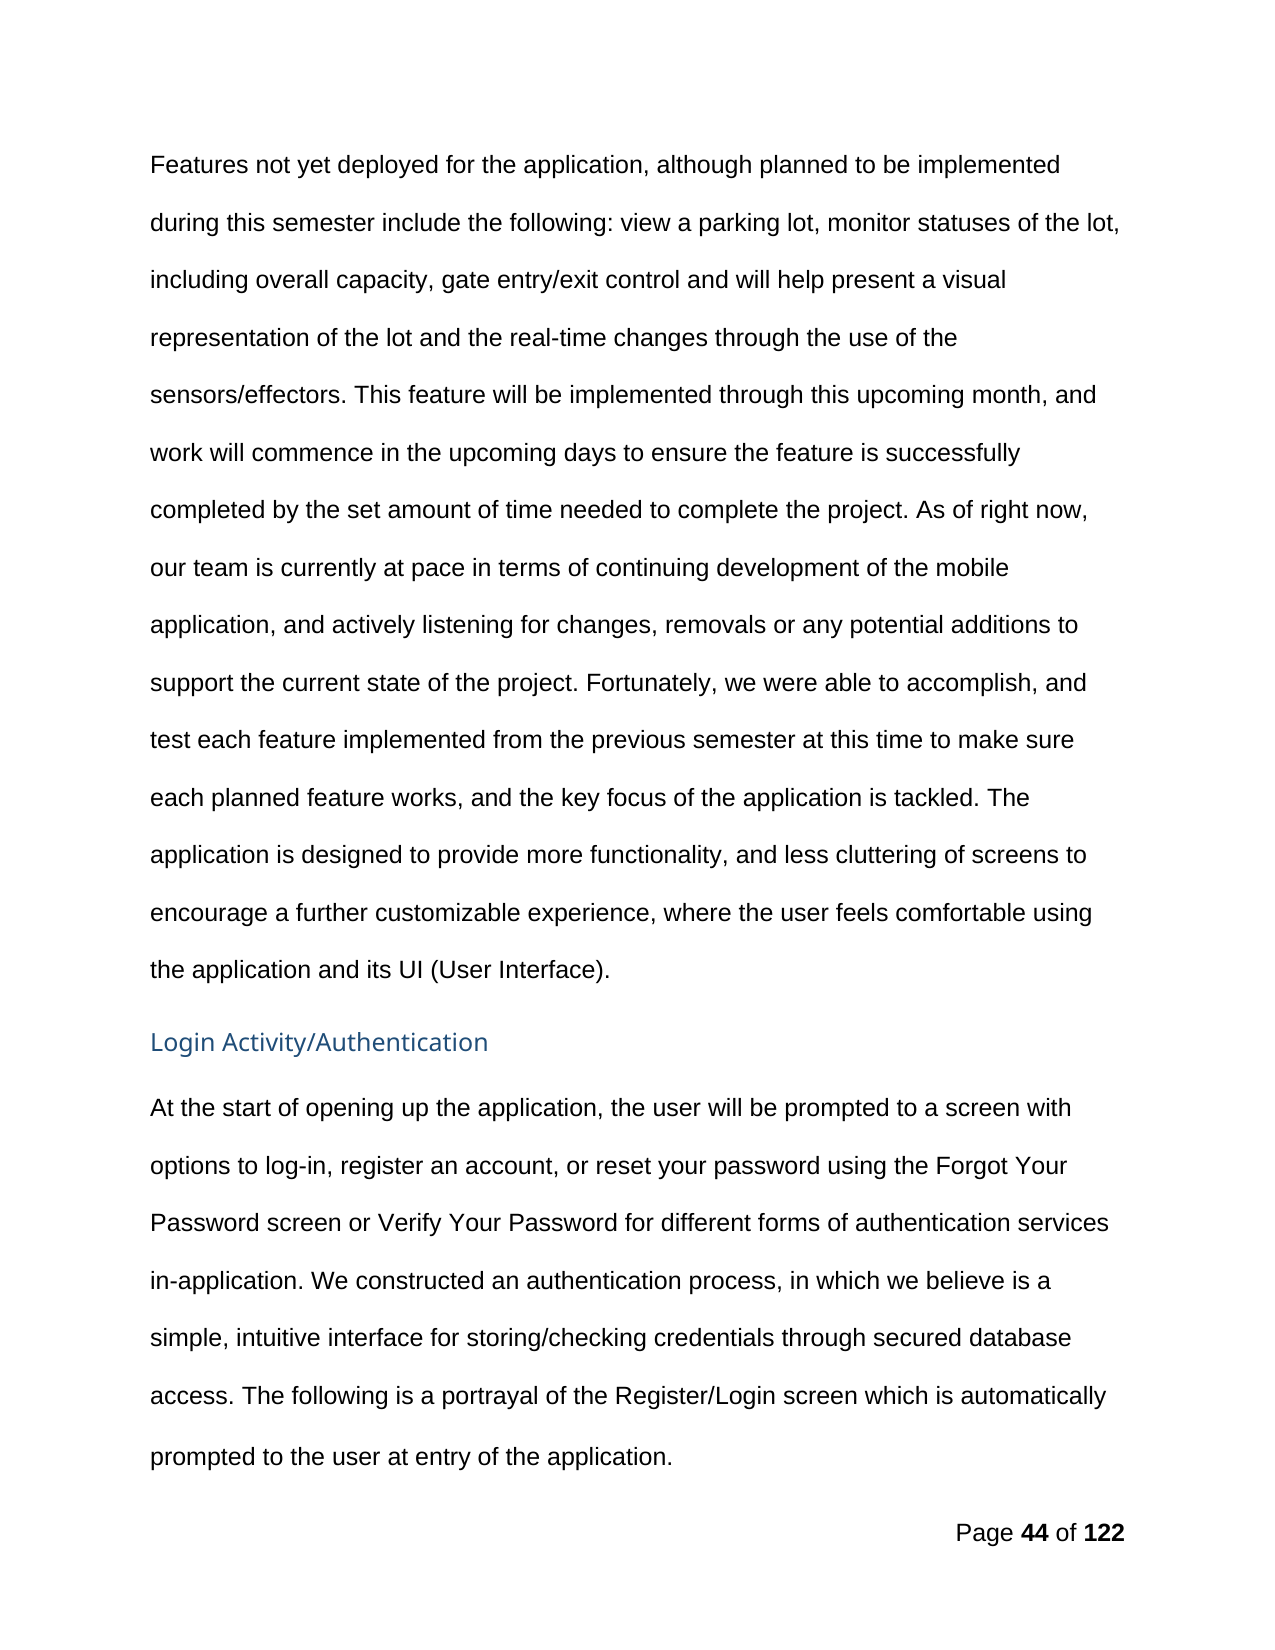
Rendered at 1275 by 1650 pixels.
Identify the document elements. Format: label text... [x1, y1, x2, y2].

subtitle Login Activity/Authentication [150, 1025, 1125, 1059]
text At the start of opening up the application, the user will be prompted to a screen with options to log-in, register an account, or reset your password using the Forgot Your Password screen or Verify Your Password for different forms of authentication services in-application. We constructed an authentication process, in which we believe is a simple, intuitive interface for storing/checking credentials through secured database access. The following is a portrayal of the Register/Login screen which is automatically prompted to the user at entry of the application. [150, 1093, 1125, 1472]
text Features not yet deployed for the application, although planned to be implemented during this semester include the following: view a parking lot, monitor statuses of the lot, including overall capacity, gate entry/exit control and will help present a visual representation of the lot and the real-time changes through the use of the sensors/effectors. This feature will be implemented through this upcoming month, and work will commence in the upcoming days to ensure the feature is successfully completed by the set amount of time needed to complete the project. As of right now, our team is currently at pace in terms of continuing development of the mobile application, and actively listening for changes, removals or any potential additions to support the current state of the project. Fortunately, we were able to accomplish, and test each feature implemented from the previous semester at this time to make sure each planned feature works, and the key focus of the application is tackled. The application is designed to provide more functionality, and less cluttering of screens to encourage a further customizable experience, where the user feels comfortable using the application and its UI (User Interface). [150, 150, 1125, 984]
